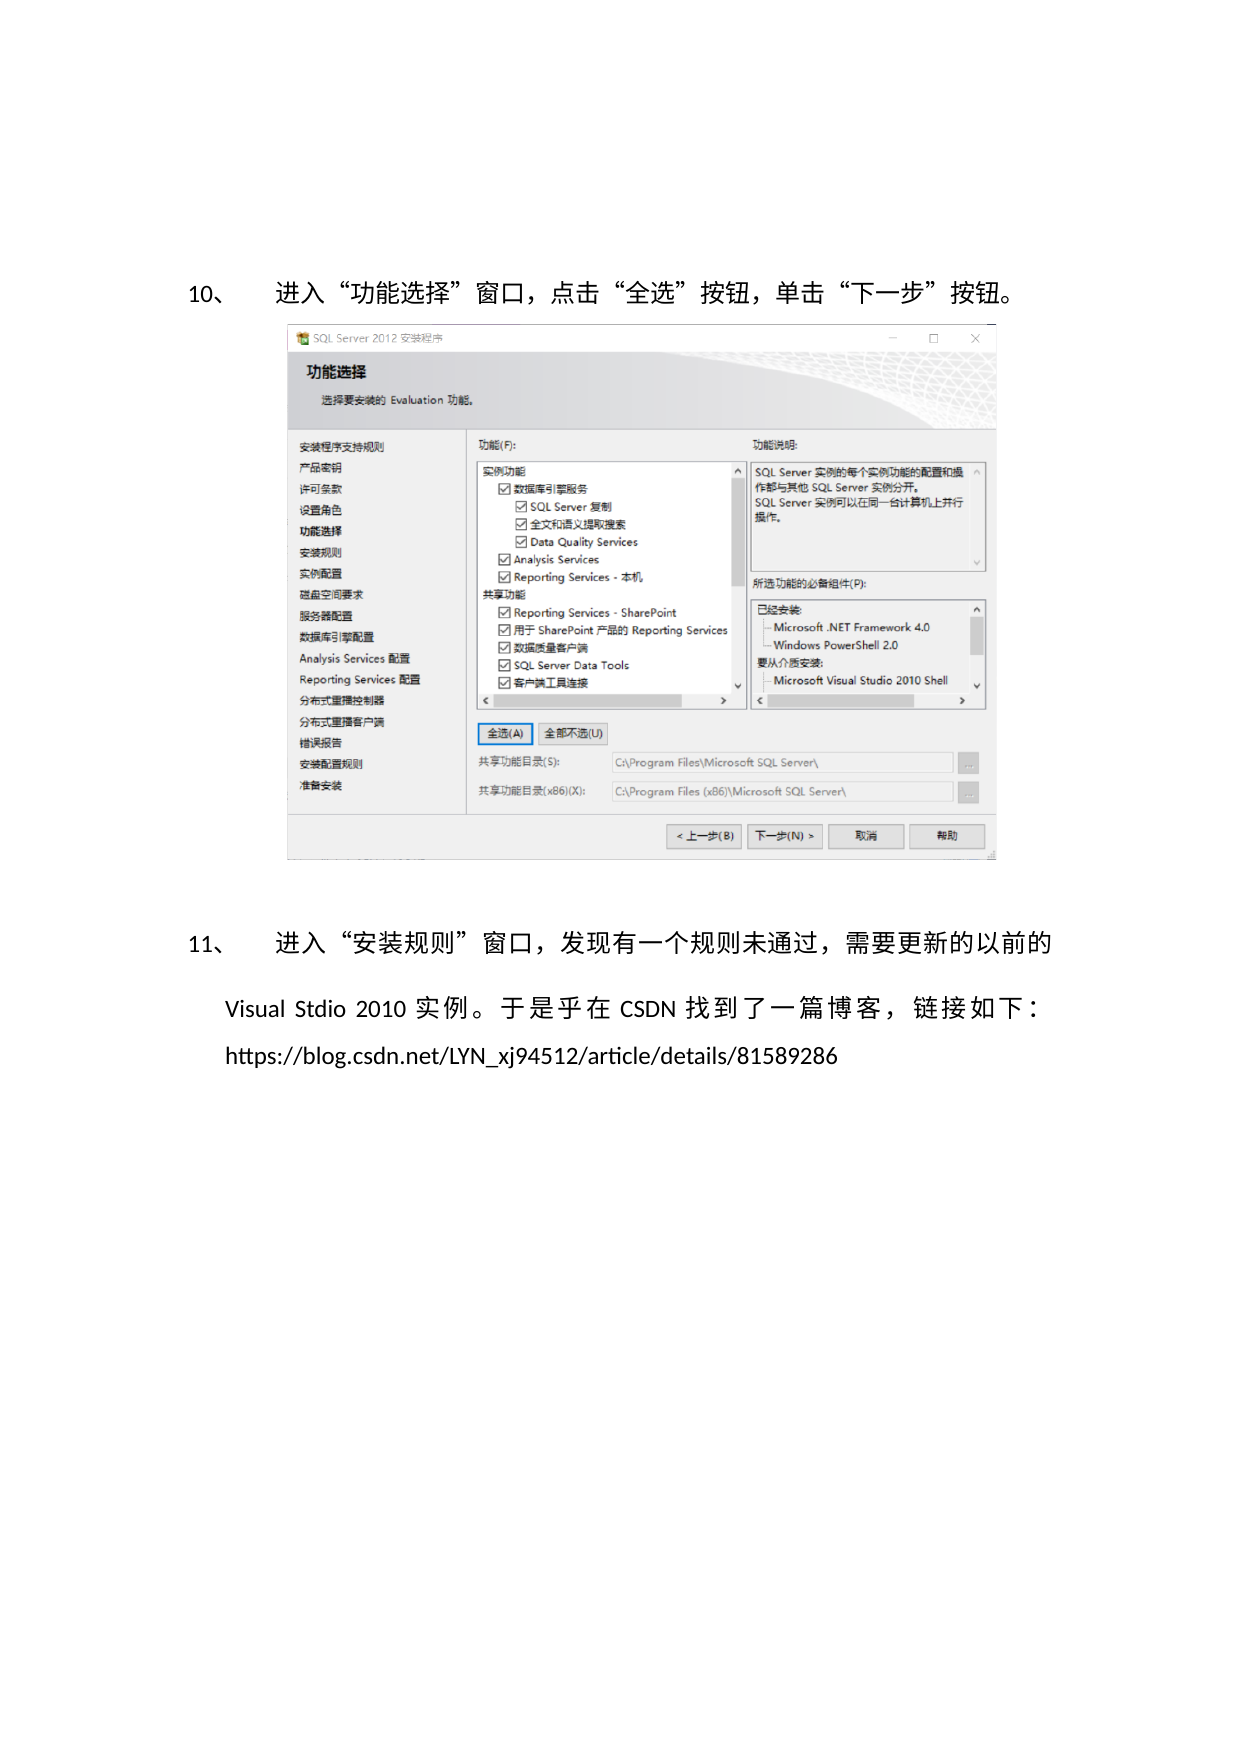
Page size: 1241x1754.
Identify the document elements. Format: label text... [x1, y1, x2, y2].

picture [287, 324, 997, 860]
list 进入“安装规则”窗口，发现有一个规则未通过，需要更新的以前的Visual Stdio 2010实例。于是乎在CSDN找到了一篇博客，链接如下：https://blog.csdn.net/LYN_xj94512/article/details/81589286 [187, 909, 1053, 1072]
list 进入“功能选择”窗口，点击“全选”按钮，单击“下一步”按钮。 [187, 259, 1053, 324]
